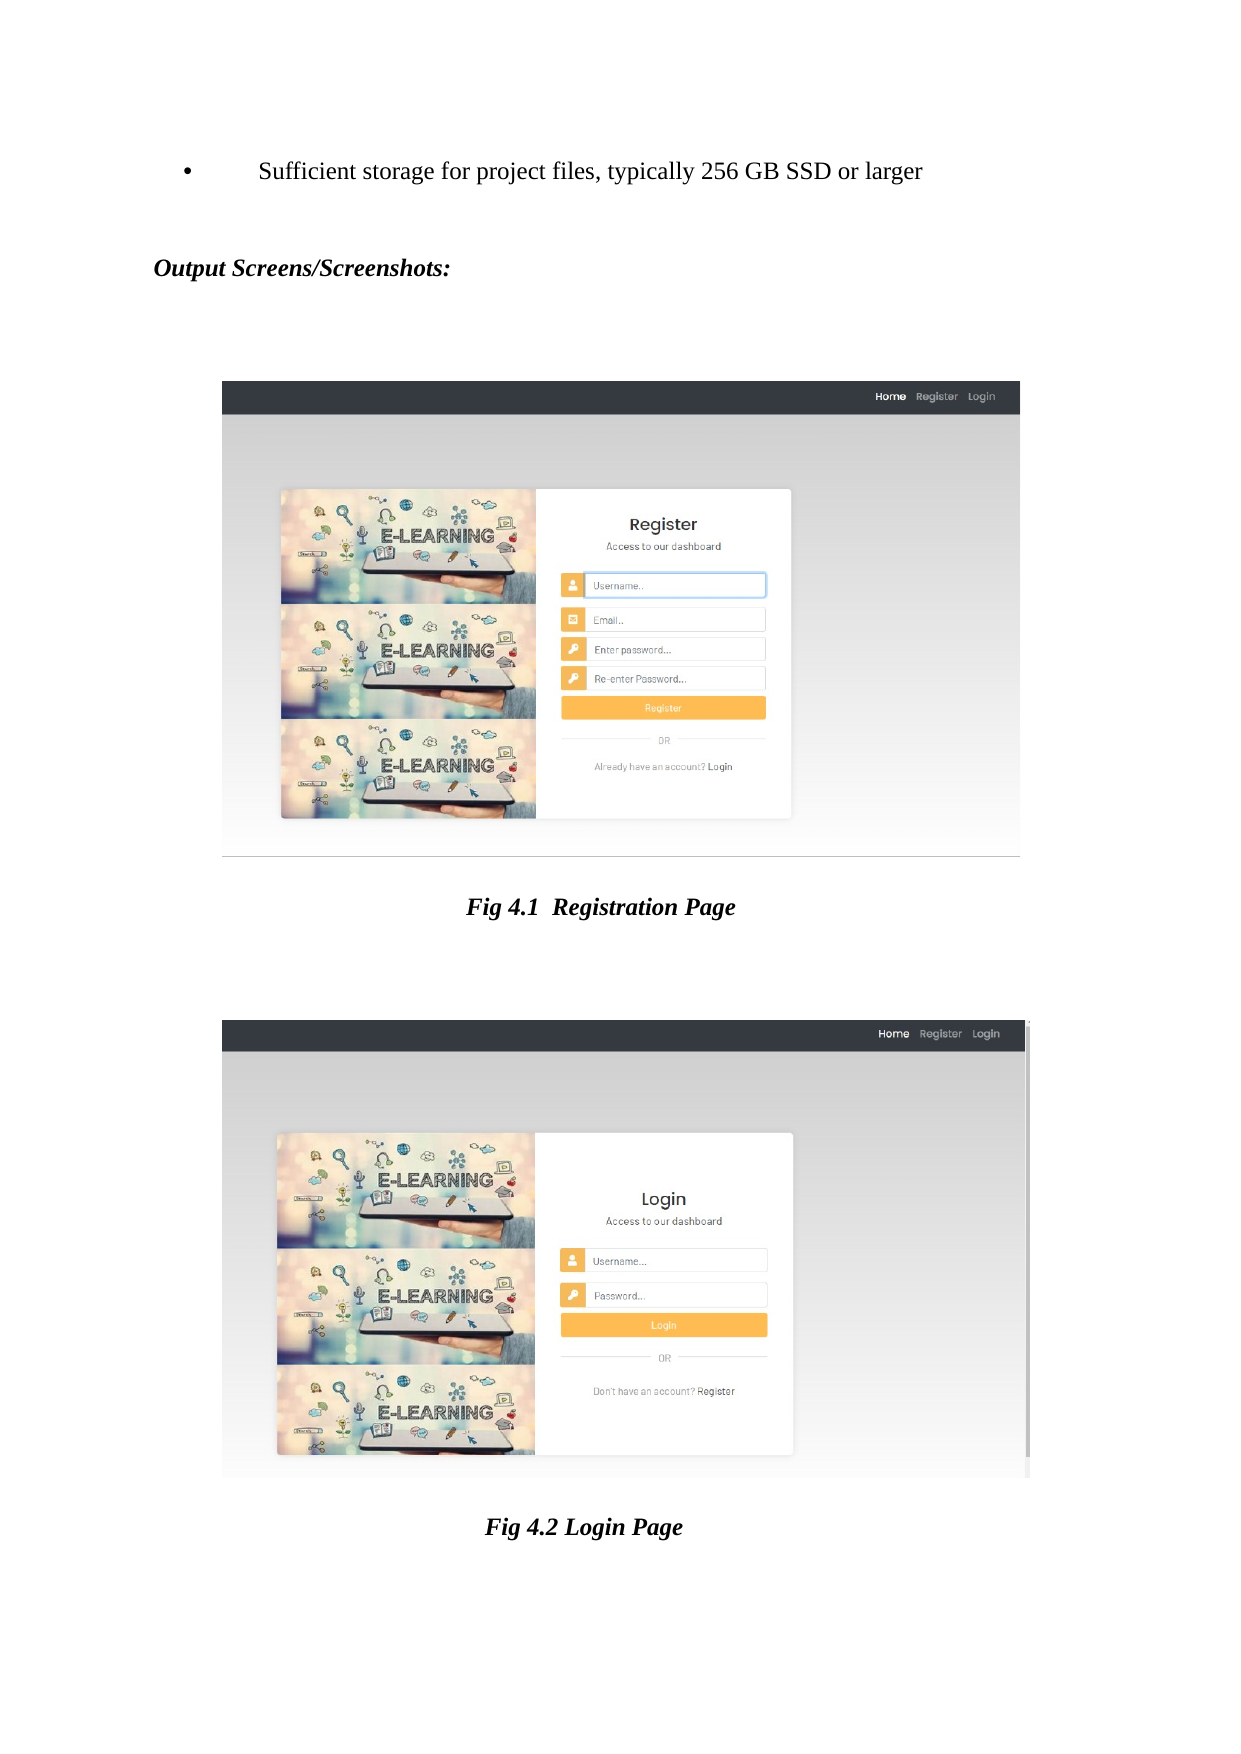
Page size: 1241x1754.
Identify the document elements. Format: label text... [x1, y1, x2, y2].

picture [222, 381, 1021, 857]
picture [222, 1020, 1030, 1478]
list Fig 4.1 Registration Page [222, 892, 1108, 921]
text Output Screens/Screenshots: [147, 253, 1108, 281]
text Fig 4.2 Login Page [147, 1512, 1108, 1541]
list Sufficient storage for project files, typically 256 GB SSD or larger [183, 156, 1108, 185]
